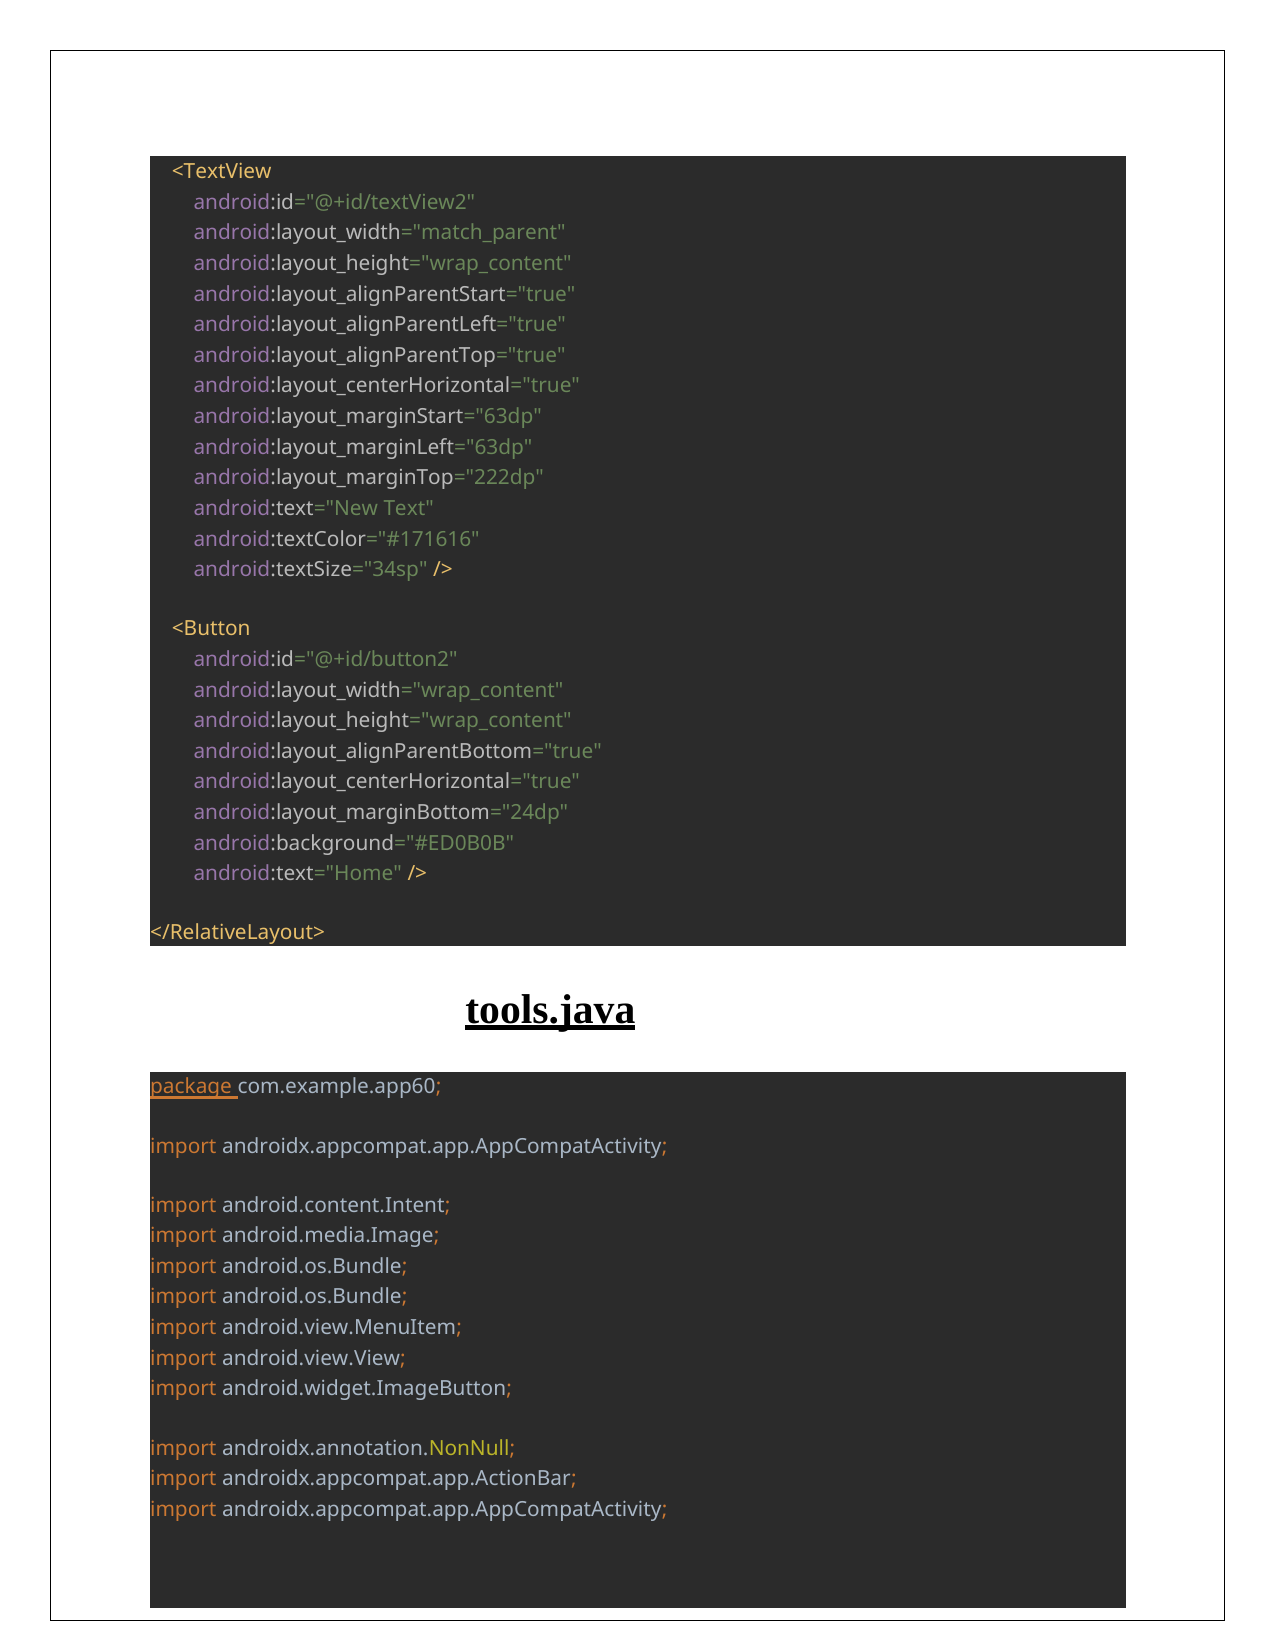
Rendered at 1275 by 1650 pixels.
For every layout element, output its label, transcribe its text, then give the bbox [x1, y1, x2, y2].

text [150, 1072, 1126, 1608]
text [150, 156, 1126, 946]
text tools.java [150, 984, 1126, 1032]
